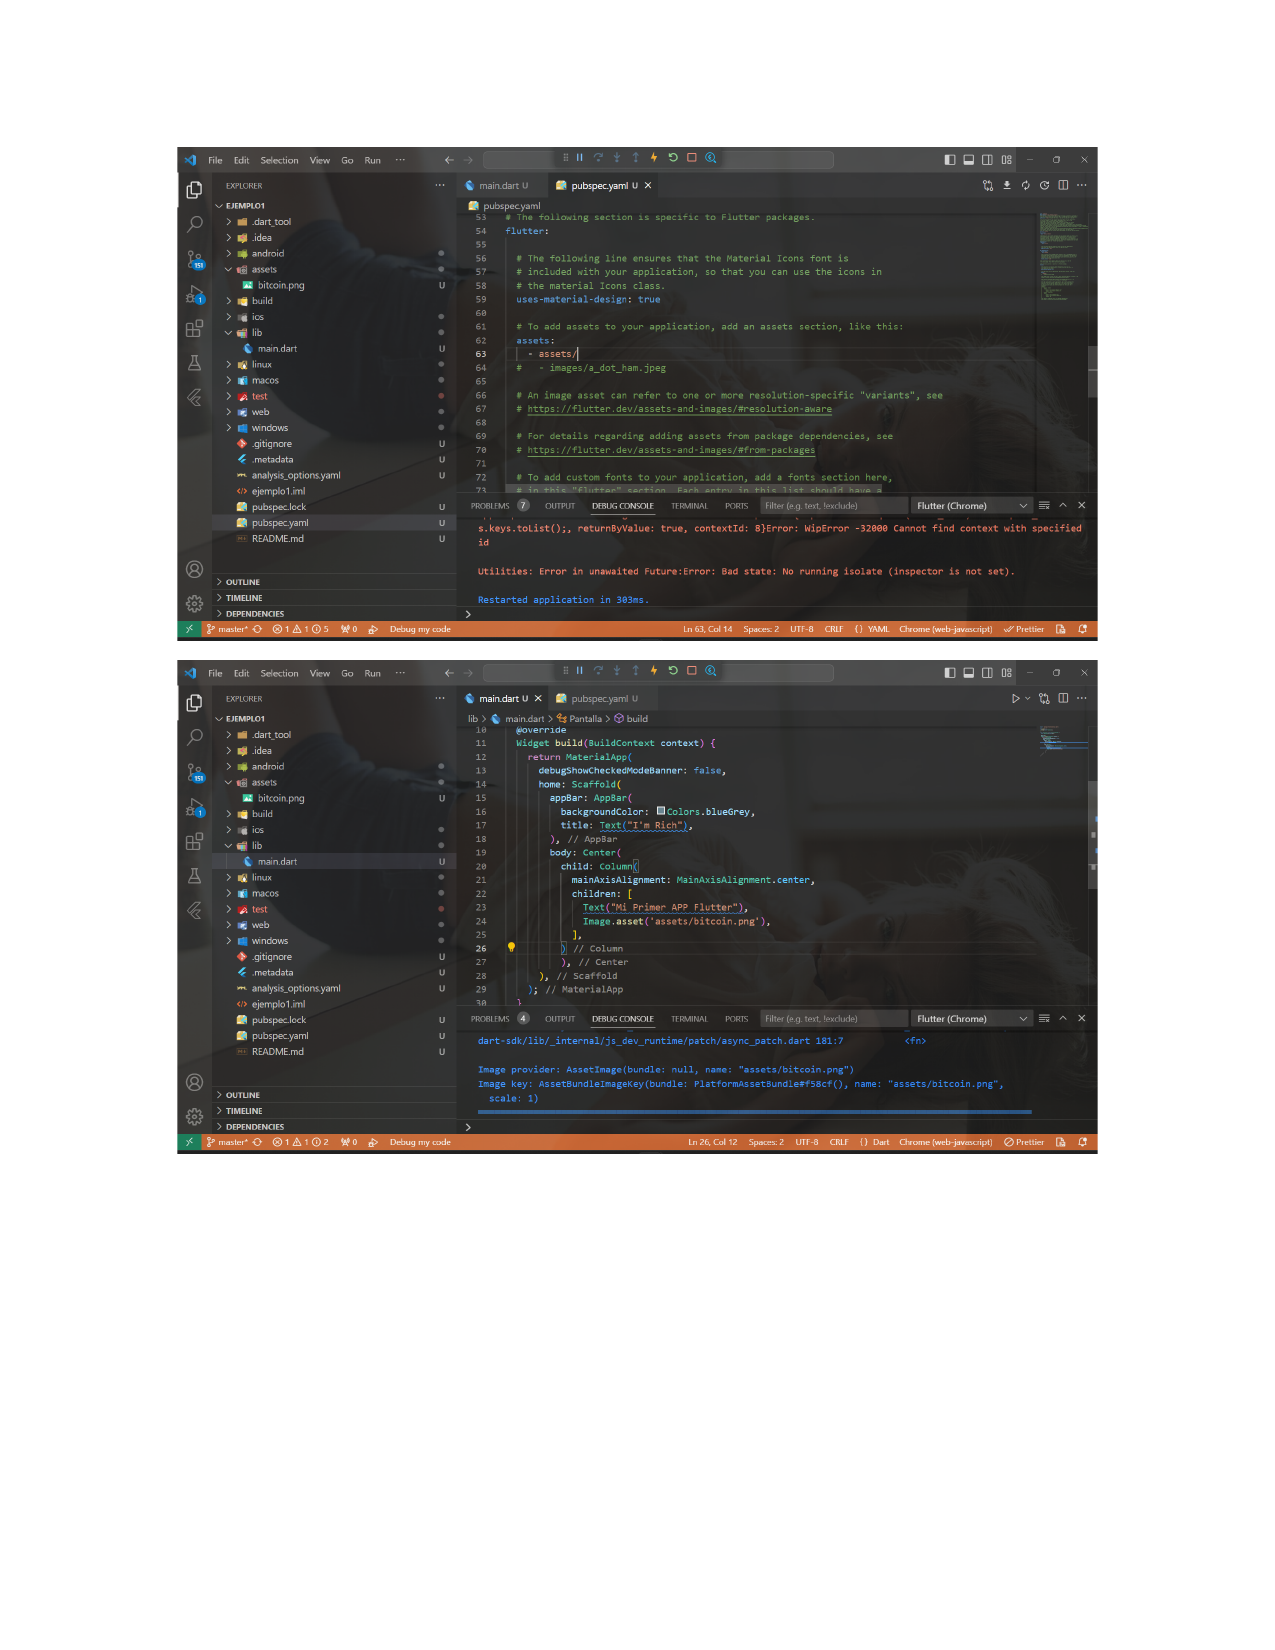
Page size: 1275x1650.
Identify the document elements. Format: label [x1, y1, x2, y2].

picture [177, 660, 1098, 1154]
picture [177, 147, 1098, 641]
